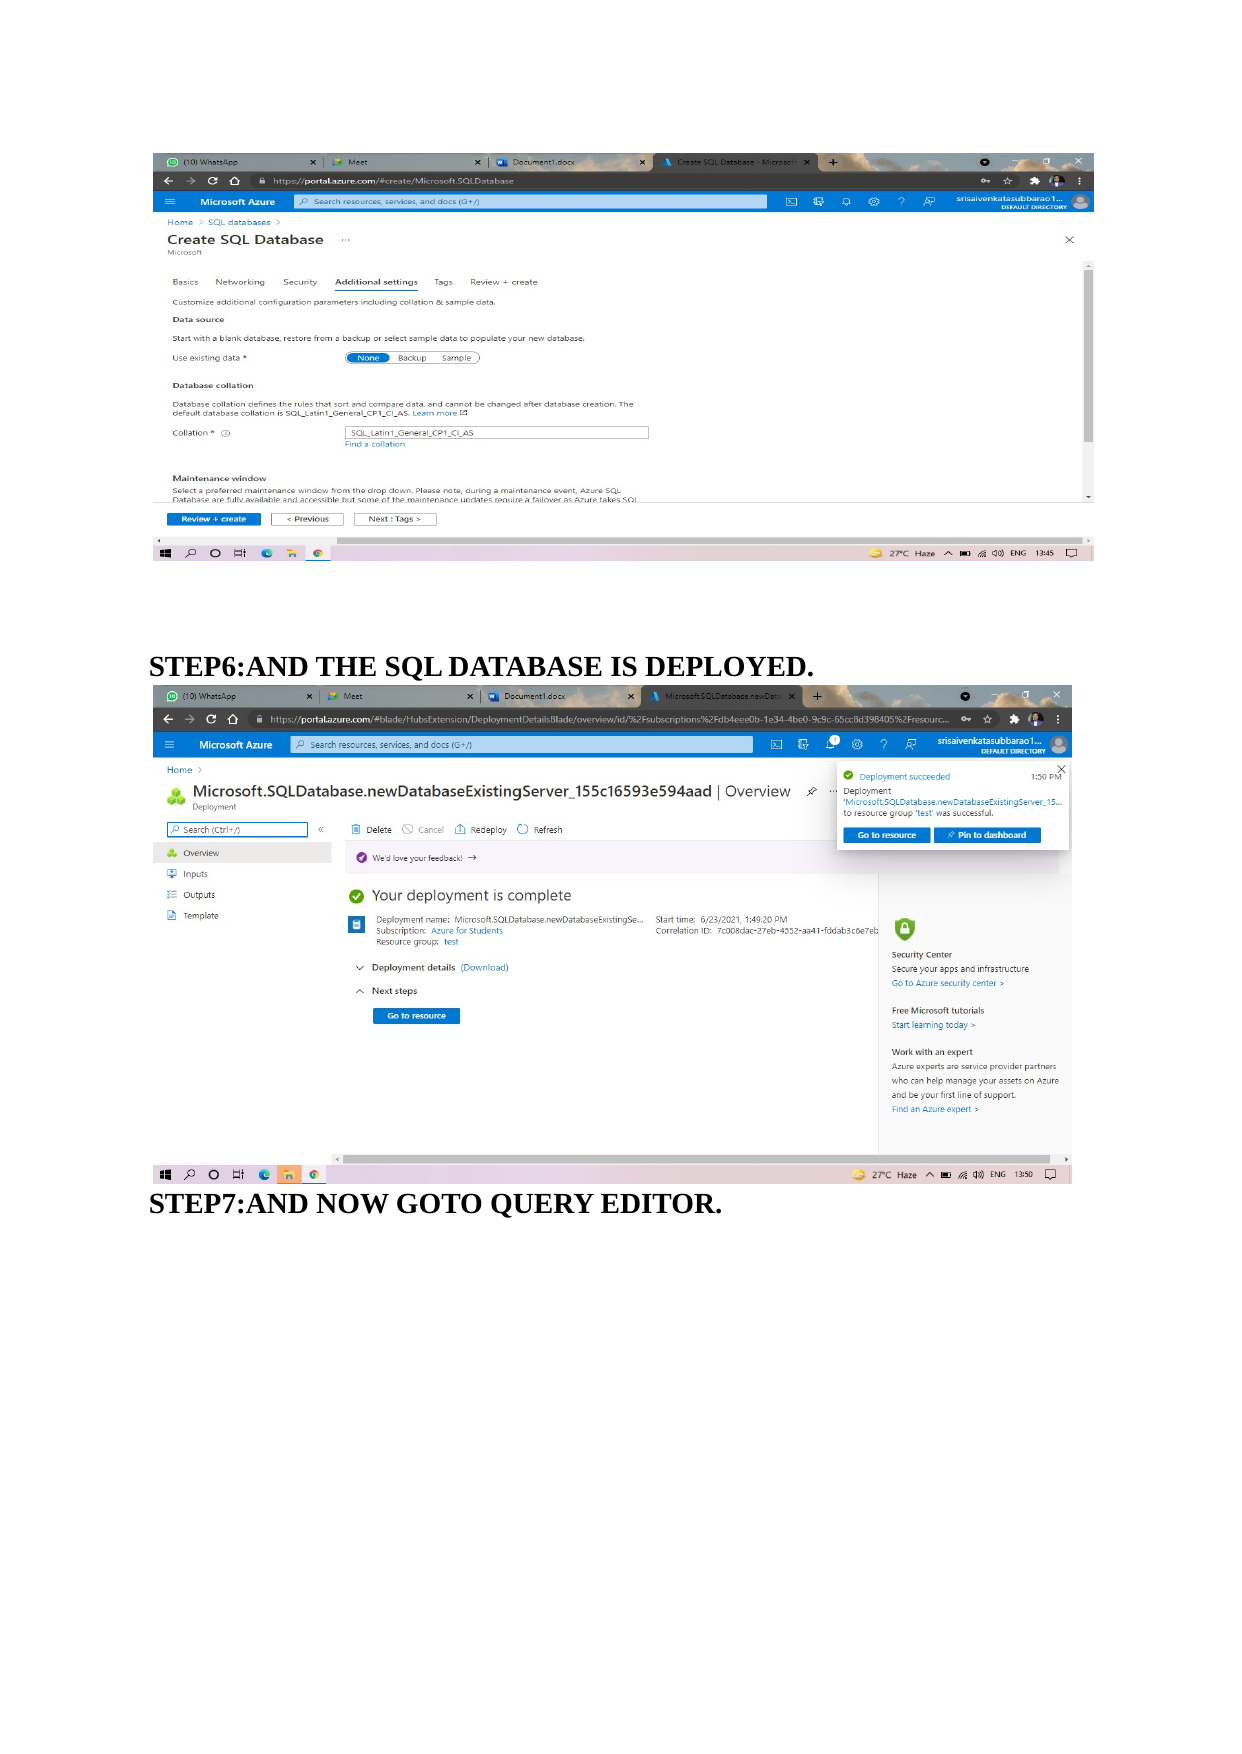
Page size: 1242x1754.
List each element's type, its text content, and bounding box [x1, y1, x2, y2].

picture [153, 685, 1072, 1184]
text STEP6:AND THE SQL DATABASE IS DEPLOYED. [148, 649, 1089, 683]
picture [153, 153, 1094, 561]
text STEP7:AND NOW GOTO QUERY EDITOR. [148, 1186, 1089, 1219]
